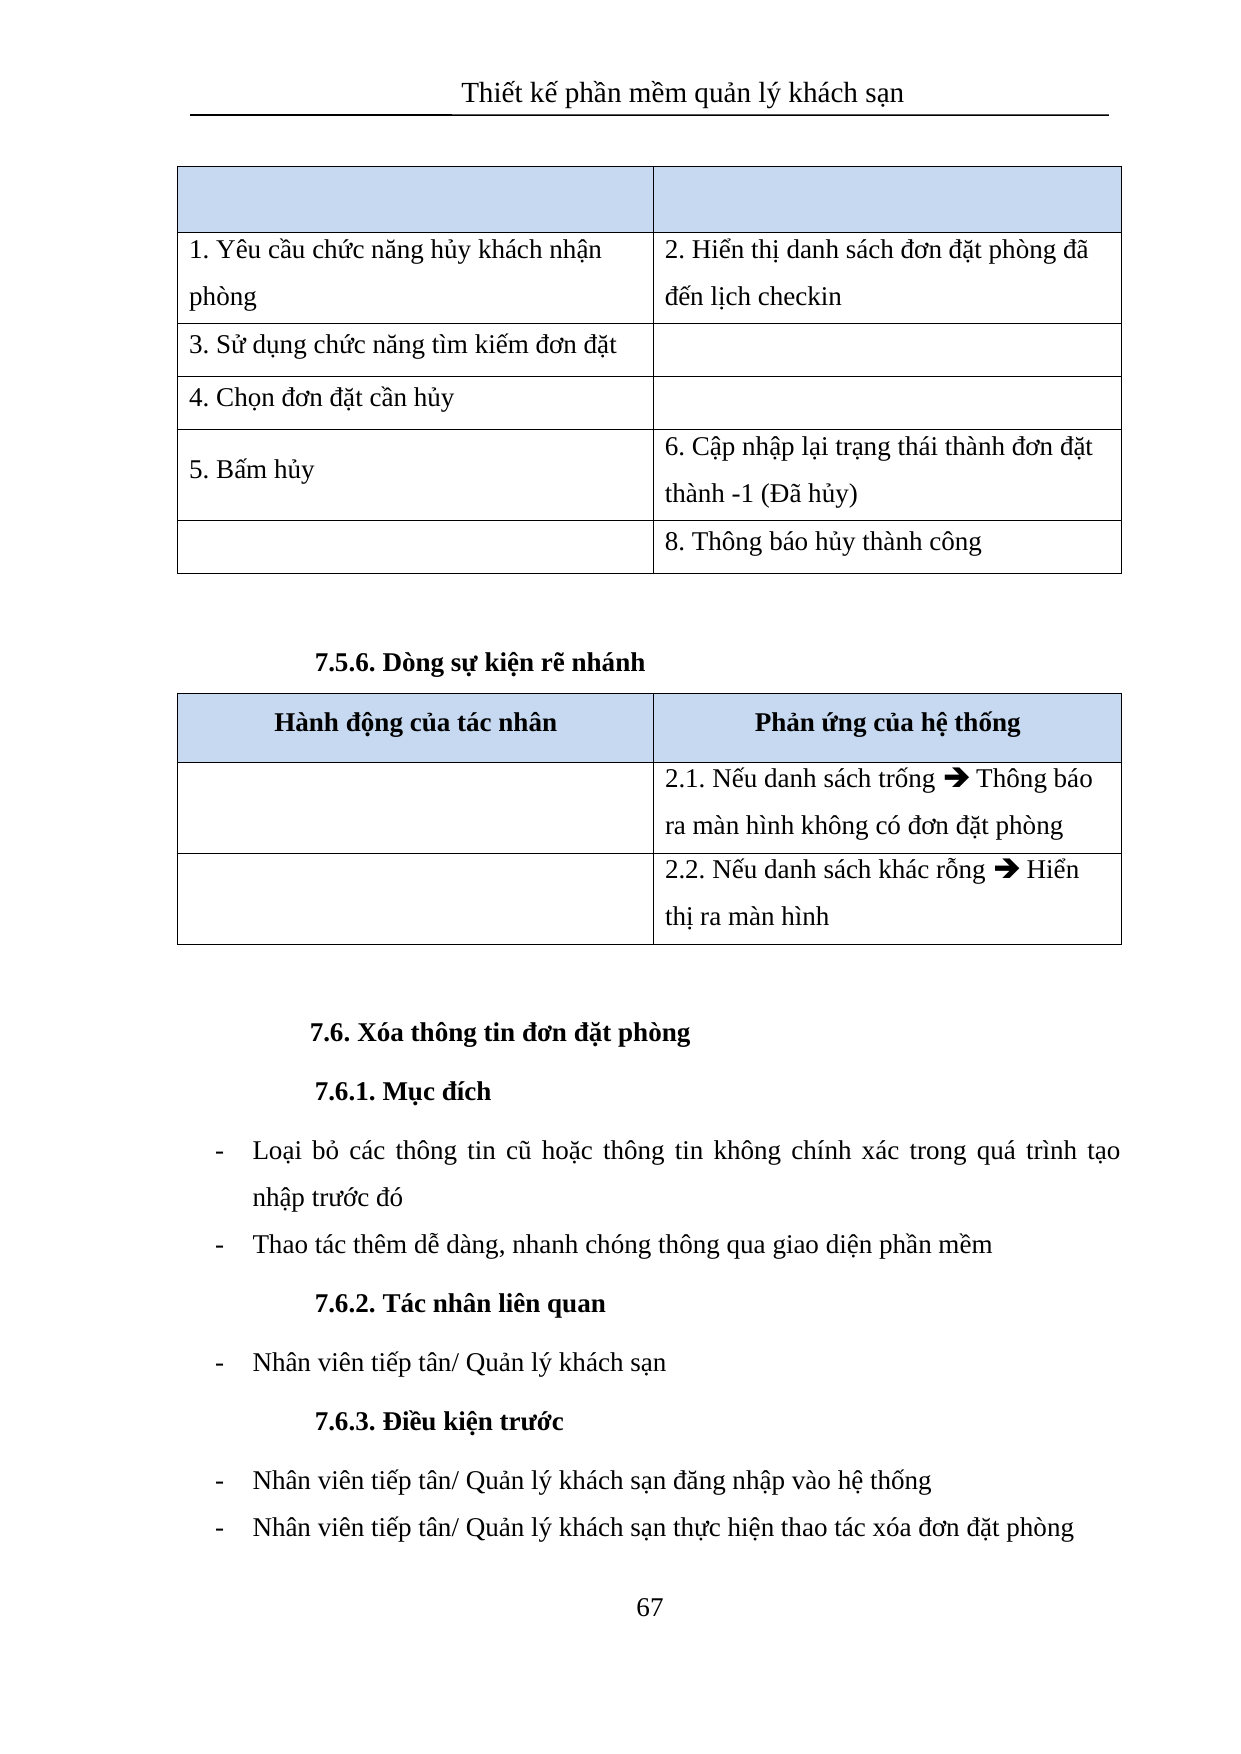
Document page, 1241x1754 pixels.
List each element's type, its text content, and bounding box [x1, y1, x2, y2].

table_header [654, 167, 1121, 232]
table_cell 3. Sử dụng chức năng tìm kiếm đơn đặt [178, 324, 653, 376]
table_cell 4. Chọn đơn đặt cần hủy [178, 377, 653, 429]
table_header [178, 167, 653, 232]
table_cell 2.2. Nếu danh sách khác rỗng Hiển thị ra màn hình [654, 854, 1121, 943]
table_header Phản ứng của hệ thống [654, 694, 1121, 762]
table_cell 8. Thông báo hủy thành công [654, 521, 1121, 573]
text Tác nhân liên quan [256, 1287, 1122, 1318]
table_cell 2.1. Nếu danh sách trống Thông báo ra màn hình không có đơn đặt phòng [654, 763, 1121, 852]
list Loại bỏ các thông tin cũ hoặc thông tin không chính xác trong quá trình tạo nhập trước đó [215, 1134, 1122, 1212]
table_cell [178, 521, 653, 573]
table_cell [178, 763, 653, 852]
list Nhân viên tiếp tân/ Quản lý khách sạn thực hiện thao tác xóa đơn đặt phòng [215, 1511, 1122, 1542]
text Xóa thông tin đơn đặt phòng [251, 1016, 1122, 1047]
text Dòng sự kiện rẽ nhánh [256, 646, 1122, 677]
list Nhân viên tiếp tân/ Quản lý khách sạn [215, 1346, 1122, 1377]
table_cell 2. Hiển thị danh sách đơn đặt phòng đã đến lịch checkin [654, 233, 1121, 323]
table_cell 5. Bấm hủy [178, 430, 653, 520]
text Mục đích [256, 1075, 1122, 1106]
table_cell [654, 324, 1121, 376]
table_cell 6. Cập nhập lại trạng thái thành đơn đặt thành -1 (Đã hủy) [654, 430, 1121, 520]
table_cell 1. Yêu cầu chức năng hủy khách nhận phòng [178, 233, 653, 323]
table_cell [178, 854, 653, 943]
text Điều kiện trước [256, 1405, 1122, 1436]
table_cell [654, 377, 1121, 429]
list Nhân viên tiếp tân/ Quản lý khách sạn đăng nhập vào hệ thống [215, 1464, 1122, 1496]
list Thao tác thêm dễ dàng, nhanh chóng thông qua giao diện phần mềm [215, 1228, 1122, 1259]
table_header Hành động của tác nhân [178, 694, 653, 762]
